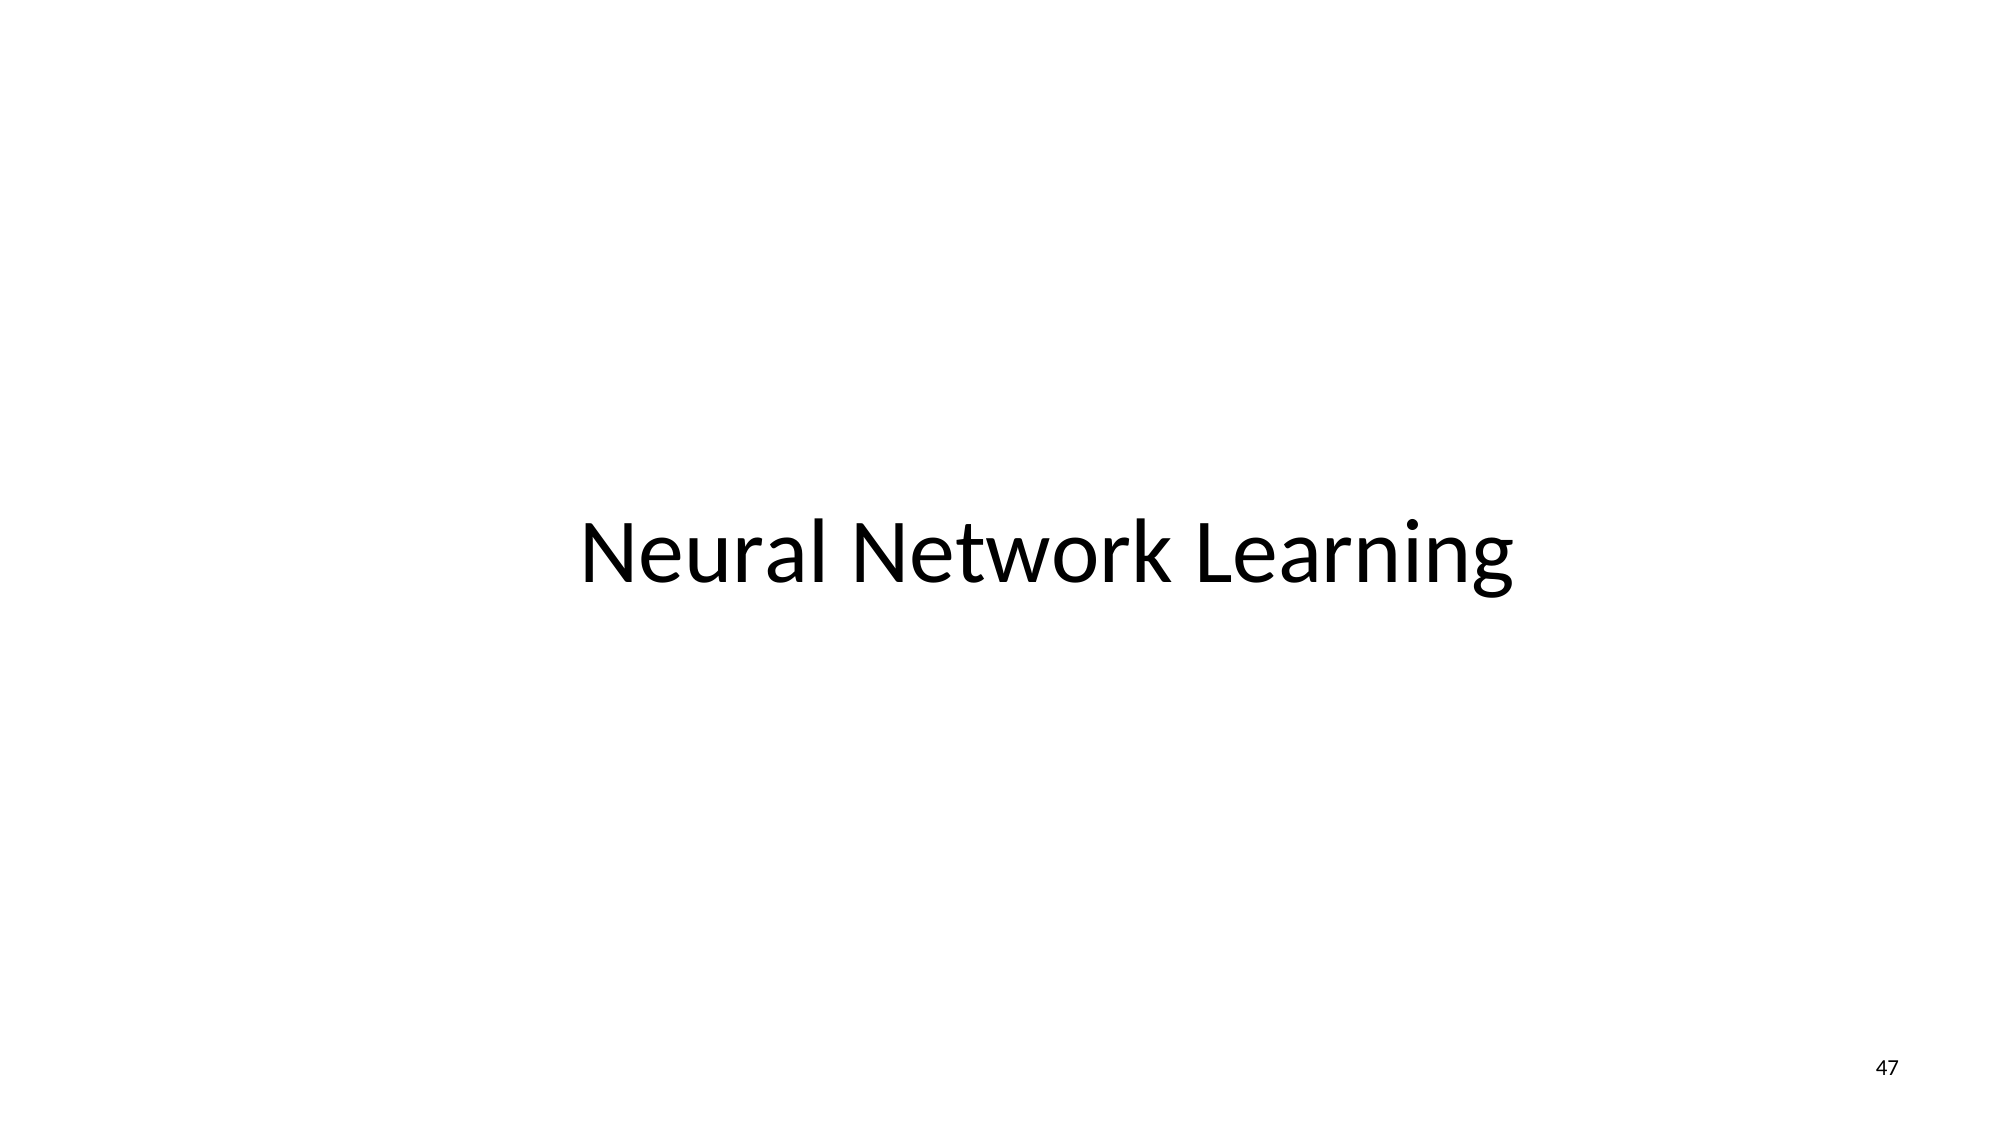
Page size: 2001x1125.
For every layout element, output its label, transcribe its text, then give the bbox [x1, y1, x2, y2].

subtitle Neural Network Learning [169, 493, 1925, 605]
